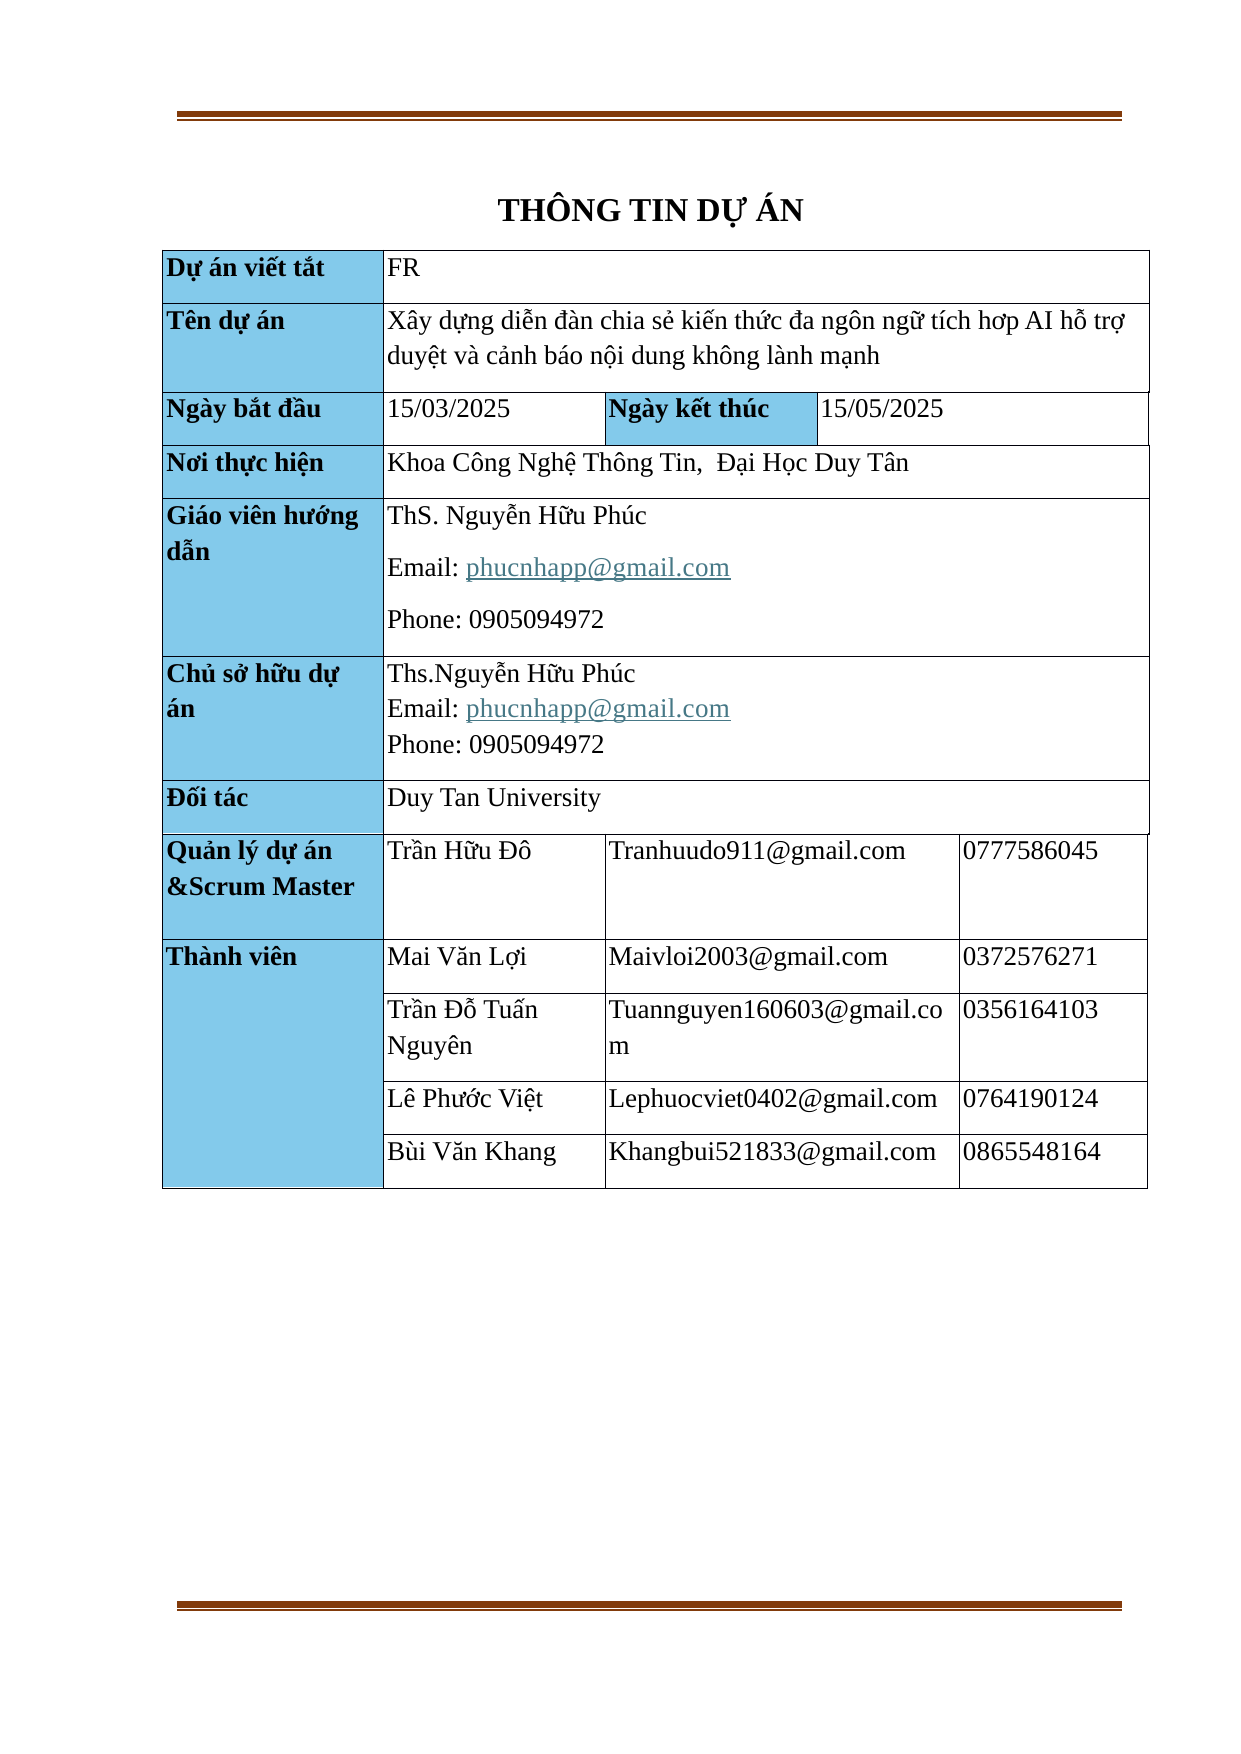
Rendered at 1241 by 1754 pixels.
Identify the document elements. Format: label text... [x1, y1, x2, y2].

table_cell 0777586045 [960, 835, 1147, 939]
table_cell Thành viên [163, 940, 383, 1187]
table_cell Bùi Văn Khang [384, 1135, 605, 1187]
table_cell FR [384, 251, 1149, 303]
table_cell 0865548164 [960, 1135, 1147, 1187]
table_cell Đối tác [163, 781, 383, 833]
table_cell Mai Văn Lợi [384, 940, 605, 992]
table_cell 15/05/2025 [818, 393, 1148, 445]
table_cell Trần Đỗ Tuấn Nguyên [384, 994, 605, 1081]
table_cell 15/03/2025 [384, 393, 605, 445]
table_cell Tuannguyen160603@gmail.com [606, 994, 959, 1081]
table_cell Ngày bắt đầu [163, 393, 383, 445]
table_cell Tranhuudo911@gmail.com [606, 835, 959, 939]
table_cell Ths.Nguyễn Hữu Phúc Email: phucnhapp@gmail.com Phone: 0905094972 [384, 657, 1149, 780]
table_cell ThS. Nguyễn Hữu Phúc Email: phucnhapp@gmail.com Phone: 0905094972 [384, 499, 1149, 656]
table_cell Dự án viết tắt [163, 251, 383, 303]
table_cell 0764190124 [960, 1082, 1147, 1134]
table_header THÔNG TIN DỰ ÁN [163, 155, 1149, 249]
table_cell Ngày kết thúc [606, 393, 817, 445]
table_cell 0372576271 [960, 940, 1147, 992]
table_cell Chủ sở hữu dự án [163, 657, 383, 780]
table_cell Khoa Công Nghệ Thông Tin, Đại Học Duy Tân [384, 446, 1149, 498]
table_cell Lephuocviet0402@gmail.com [606, 1082, 959, 1134]
table_cell Tên dự án [163, 304, 383, 392]
table_cell Lê Phước Việt [384, 1082, 605, 1134]
table_cell Maivloi2003@gmail.com [606, 940, 959, 992]
table_cell 0356164103 [960, 994, 1147, 1081]
table_cell Nơi thực hiện [163, 446, 383, 498]
table_cell Khangbui521833@gmail.com [606, 1135, 959, 1187]
table_cell Giáo viên hướng dẫn [163, 499, 383, 656]
table_cell Quản lý dự án &Scrum Master [163, 835, 383, 939]
table_cell Trần Hữu Đô [384, 835, 605, 939]
table_cell Xây dựng diễn đàn chia sẻ kiến thức đa ngôn ngữ tích hơp AI hỗ trợ duyệt và cảnh báo nội dung không lành mạnh [384, 304, 1149, 392]
table_cell Duy Tan University [384, 781, 1149, 833]
